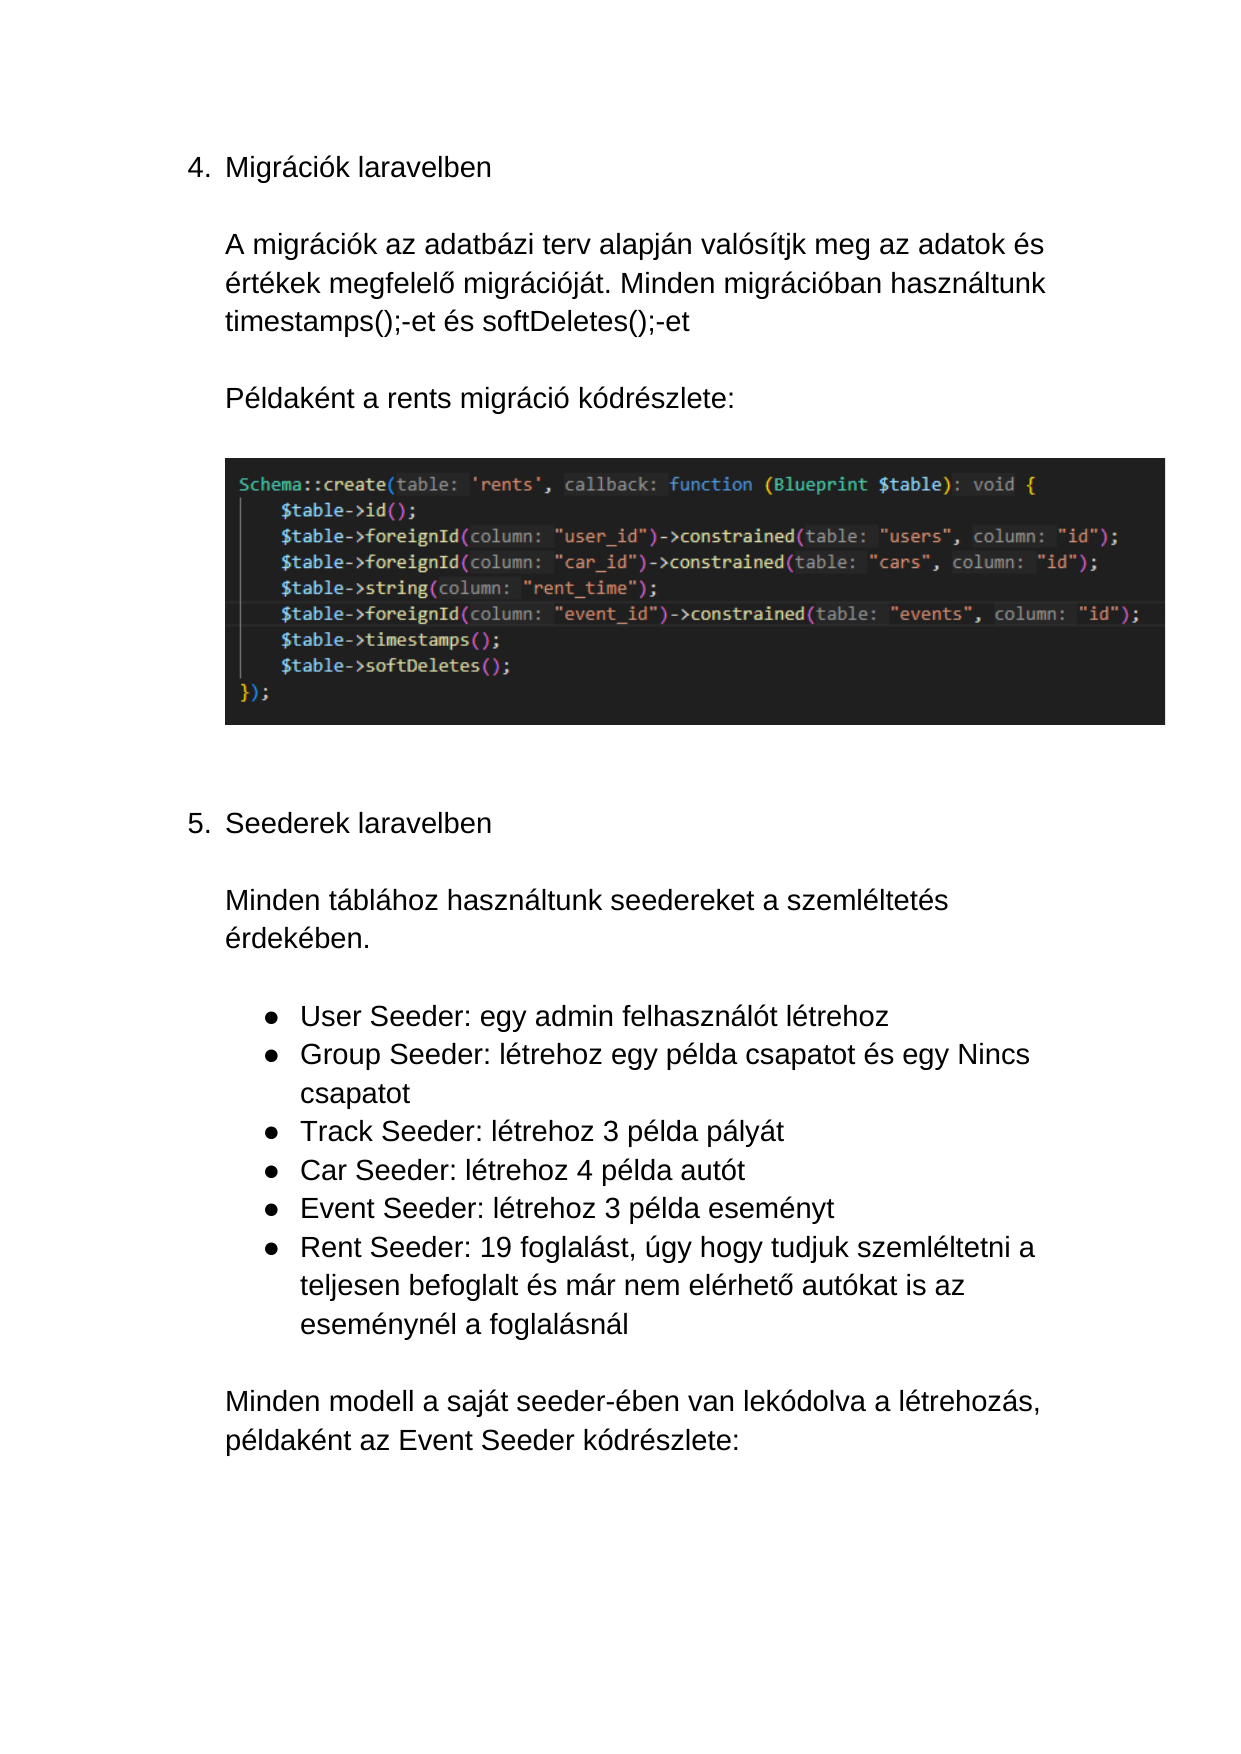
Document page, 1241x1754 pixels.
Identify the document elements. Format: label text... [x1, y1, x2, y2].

text Minden táblához használtunk seedereket a szemléltetés érdekében. [225, 883, 1090, 955]
picture [225, 458, 1166, 725]
list Rent Seeder: 19 foglalást, úgy hogy tudjuk szemléltetni a teljesen befoglalt és már nem elérhető autókat is az eseménynél a foglalásnál [262, 1230, 1090, 1341]
list Track Seeder: létrehoz 3 példa pályát [262, 1114, 1090, 1148]
text A migrációk az adatbázi terv alapján valósítjk meg az adatok és értékek megfelelő migrációját. Minden migrációban használtunk timestamps();-et és softDeletes();-et [225, 227, 1090, 338]
list Seederek laravelben [187, 806, 1090, 839]
list Migrációk laravelben [187, 150, 1090, 183]
list Group Seeder: létrehoz egy példa csapatot és egy Nincs csapatot [262, 1037, 1090, 1109]
list Event Seeder: létrehoz 3 példa eseményt [262, 1191, 1090, 1225]
text Minden modell a saját seeder-ében van lekódolva a létrehozás, példaként az Event Seeder kódrészlete: [225, 1384, 1090, 1456]
list User Seeder: egy admin felhasználót létrehoz [262, 999, 1090, 1032]
list Car Seeder: létrehoz 4 példa autót [262, 1153, 1090, 1186]
text Példaként a rents migráció kódrészlete: [225, 381, 1090, 415]
